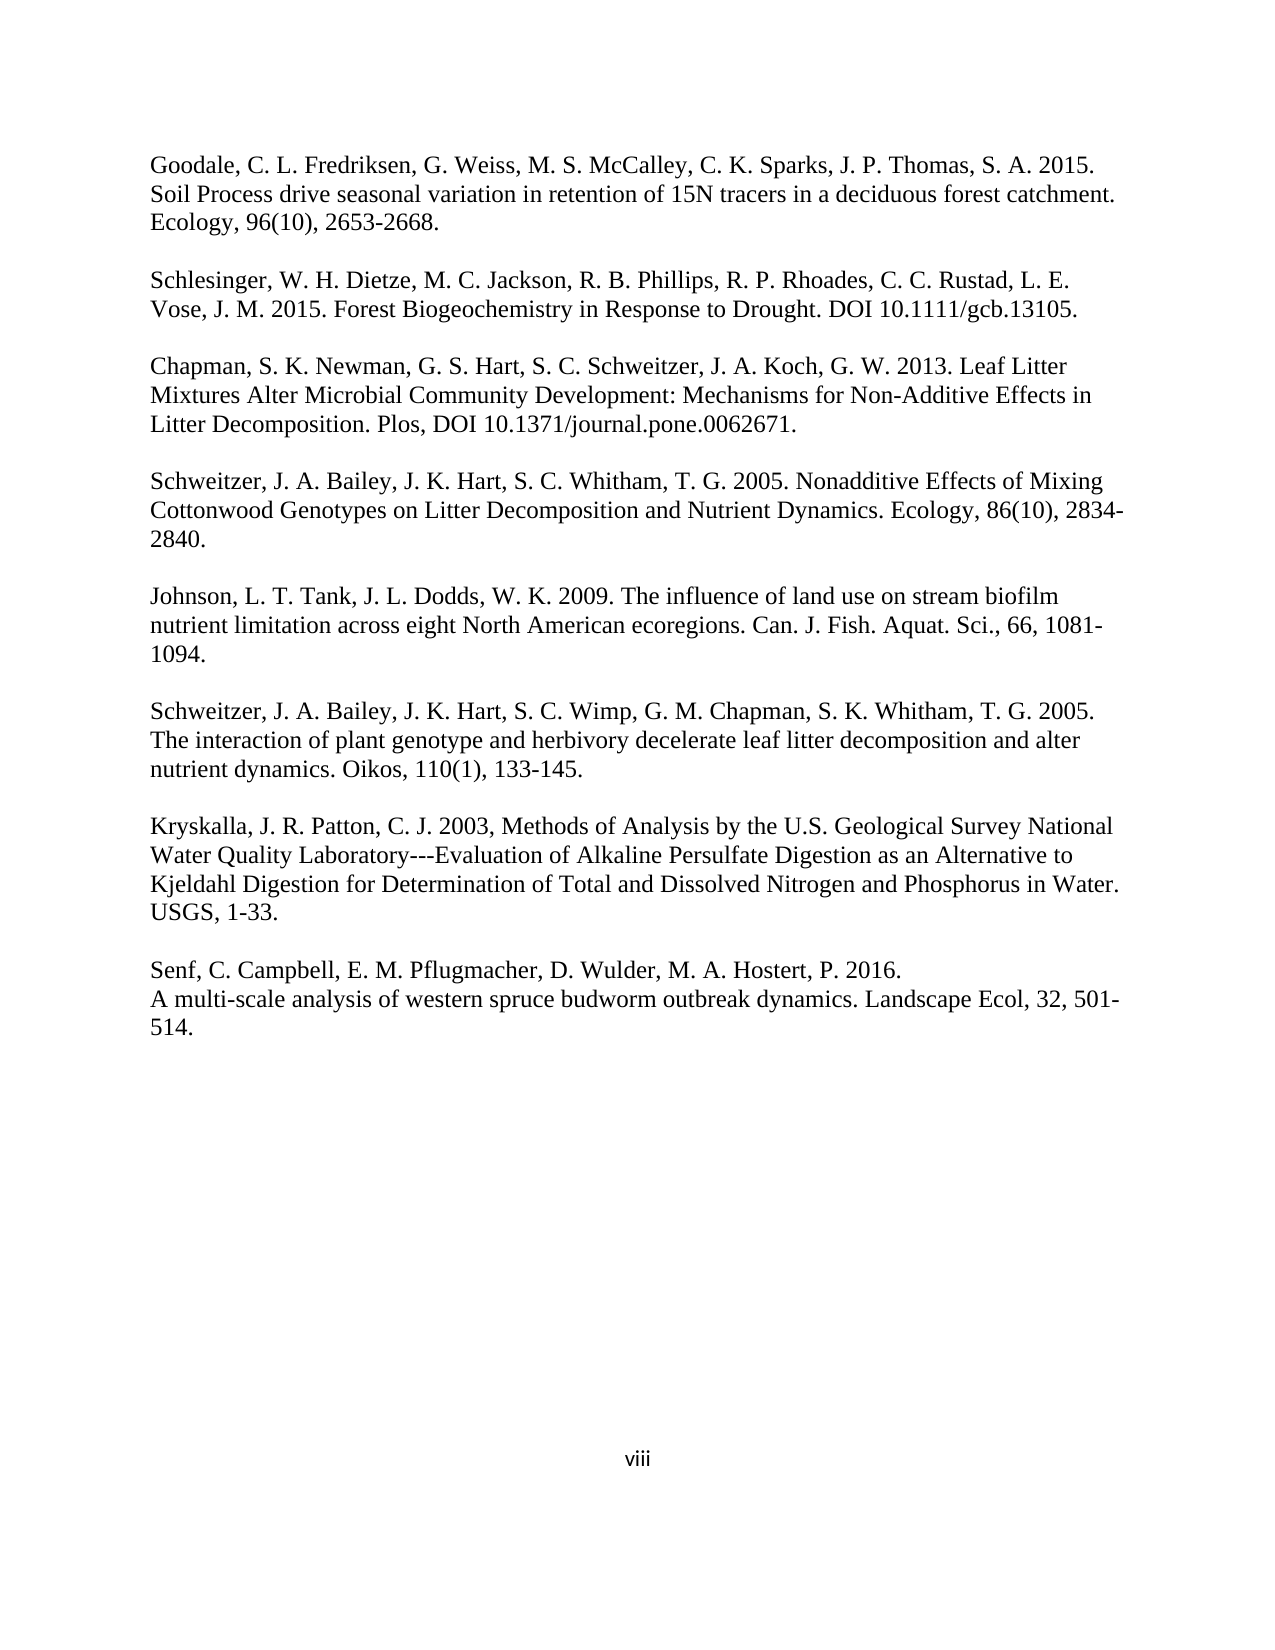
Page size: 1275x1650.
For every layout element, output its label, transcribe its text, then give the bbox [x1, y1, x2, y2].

text Schweitzer, J. A. Bailey, J. K. Hart, S. C. Wimp, G. M. Chapman, S. K. Whitham, T. G. 2005. The interaction of plant genotype and herbivory decelerate leaf litter decomposition and alter nutrient dynamics. Oikos, 110(1), 133-145. [150, 696, 1125, 782]
text Schlesinger, W. H. Dietze, M. C. Jackson, R. B. Phillips, R. P. Rhoades, C. C. Rustad, L. E. Vose, J. M. 2015. Forest Biogeochemistry in Response to Drought. DOI 10.1111/gcb.13105. [150, 265, 1125, 322]
text Johnson, L. T. Tank, J. L. Dodds, W. K. 2009. The influence of land use on stream biofilm nutrient limitation across eight North American ecoregions. Can. J. Fish. Aquat. Sci., 66, 1081-1094. [150, 581, 1125, 667]
text Schweitzer, J. A. Bailey, J. K. Hart, S. C. Whitham, T. G. 2005. Nonadditive Effects of Mixing Cottonwood Genotypes on Litter Decomposition and Nutrient Dynamics. Ecology, 86(10), 2834-2840. [150, 466, 1125, 552]
text Goodale, C. L. Fredriksen, G. Weiss, M. S. McCalley, C. K. Sparks, J. P. Thomas, S. A. 2015. Soil Process drive seasonal variation in retention of 15N tracers in a deciduous forest catchment. Ecology, 96(10), 2653-2668. [150, 150, 1125, 236]
text Kryskalla, J. R. Patton, C. J. 2003, Methods of Analysis by the U.S. Geological Survey National Water Quality Laboratory---Evaluation of Alkaline Persulfate Digestion as an Alternative to Kjeldahl Digestion for Determination of Total and Dissolved Nitrogen and Phosphorus in Water. USGS, 1-33. [150, 811, 1125, 926]
text Senf, C. Campbell, E. M. Pflugmacher, D. Wulder, M. A. Hostert, P. 2016. [150, 955, 1125, 984]
text A multi-scale analysis of western spruce budworm outbreak dynamics. Landscape Ecol, 32, 501-514. [150, 984, 1125, 1041]
text Chapman, S. K. Newman, G. S. Hart, S. C. Schweitzer, J. A. Koch, G. W. 2013. Leaf Litter Mixtures Alter Microbial Community Development: Mechanisms for Non-Additive Effects in Litter Decomposition. Plos, DOI 10.1371/journal.pone.0062671. [150, 351, 1125, 437]
